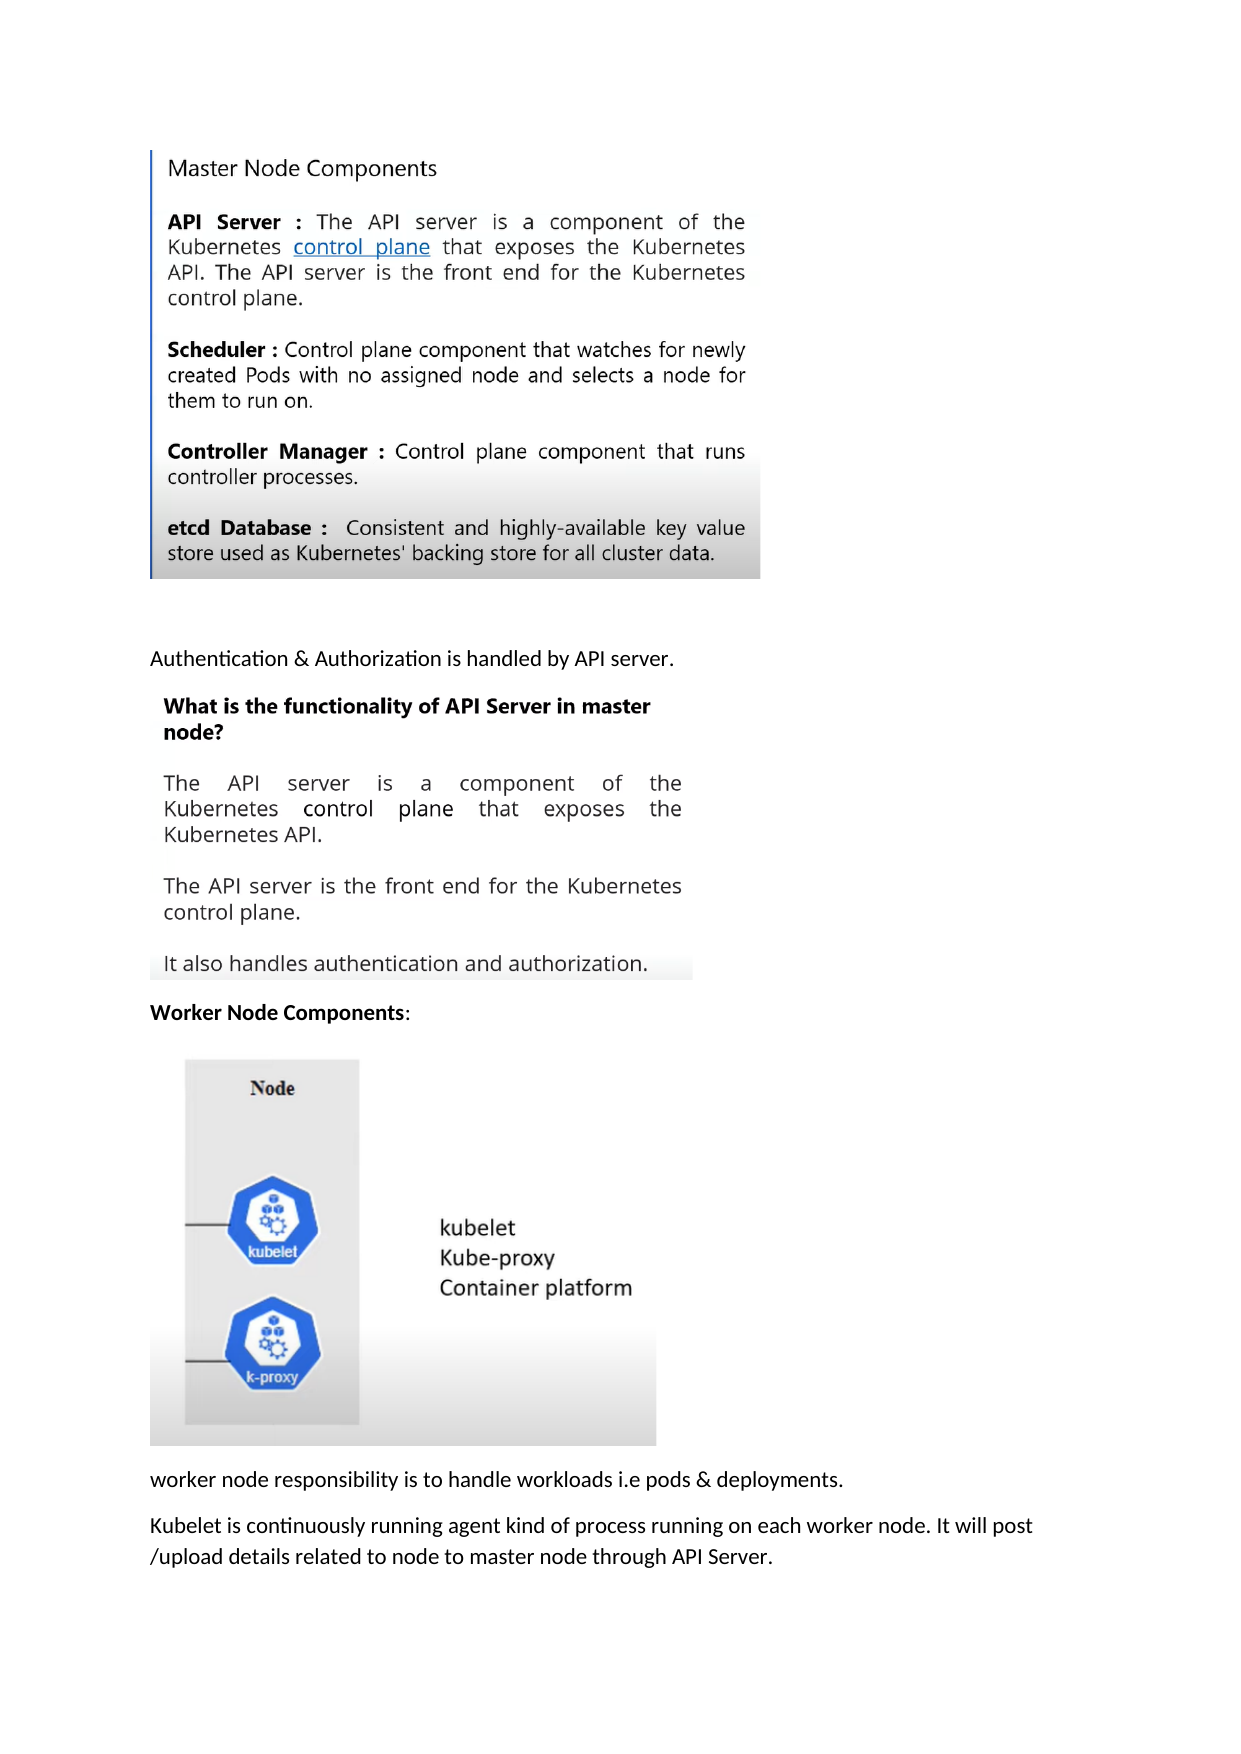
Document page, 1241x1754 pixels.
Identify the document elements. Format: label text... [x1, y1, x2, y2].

picture [150, 1045, 657, 1446]
text Worker Node Components: [150, 998, 1090, 1026]
text Kubelet is continuously running agent kind of process running on each worker node. It will post /upload details related to node to master node through API Server. [150, 1512, 1090, 1570]
text worker node responsibility is to handle workloads i.e pods & deployments. [150, 1465, 1090, 1493]
picture [150, 691, 693, 980]
picture [150, 150, 761, 579]
text Authentication & Authorization is handled by API server. [150, 644, 1090, 672]
